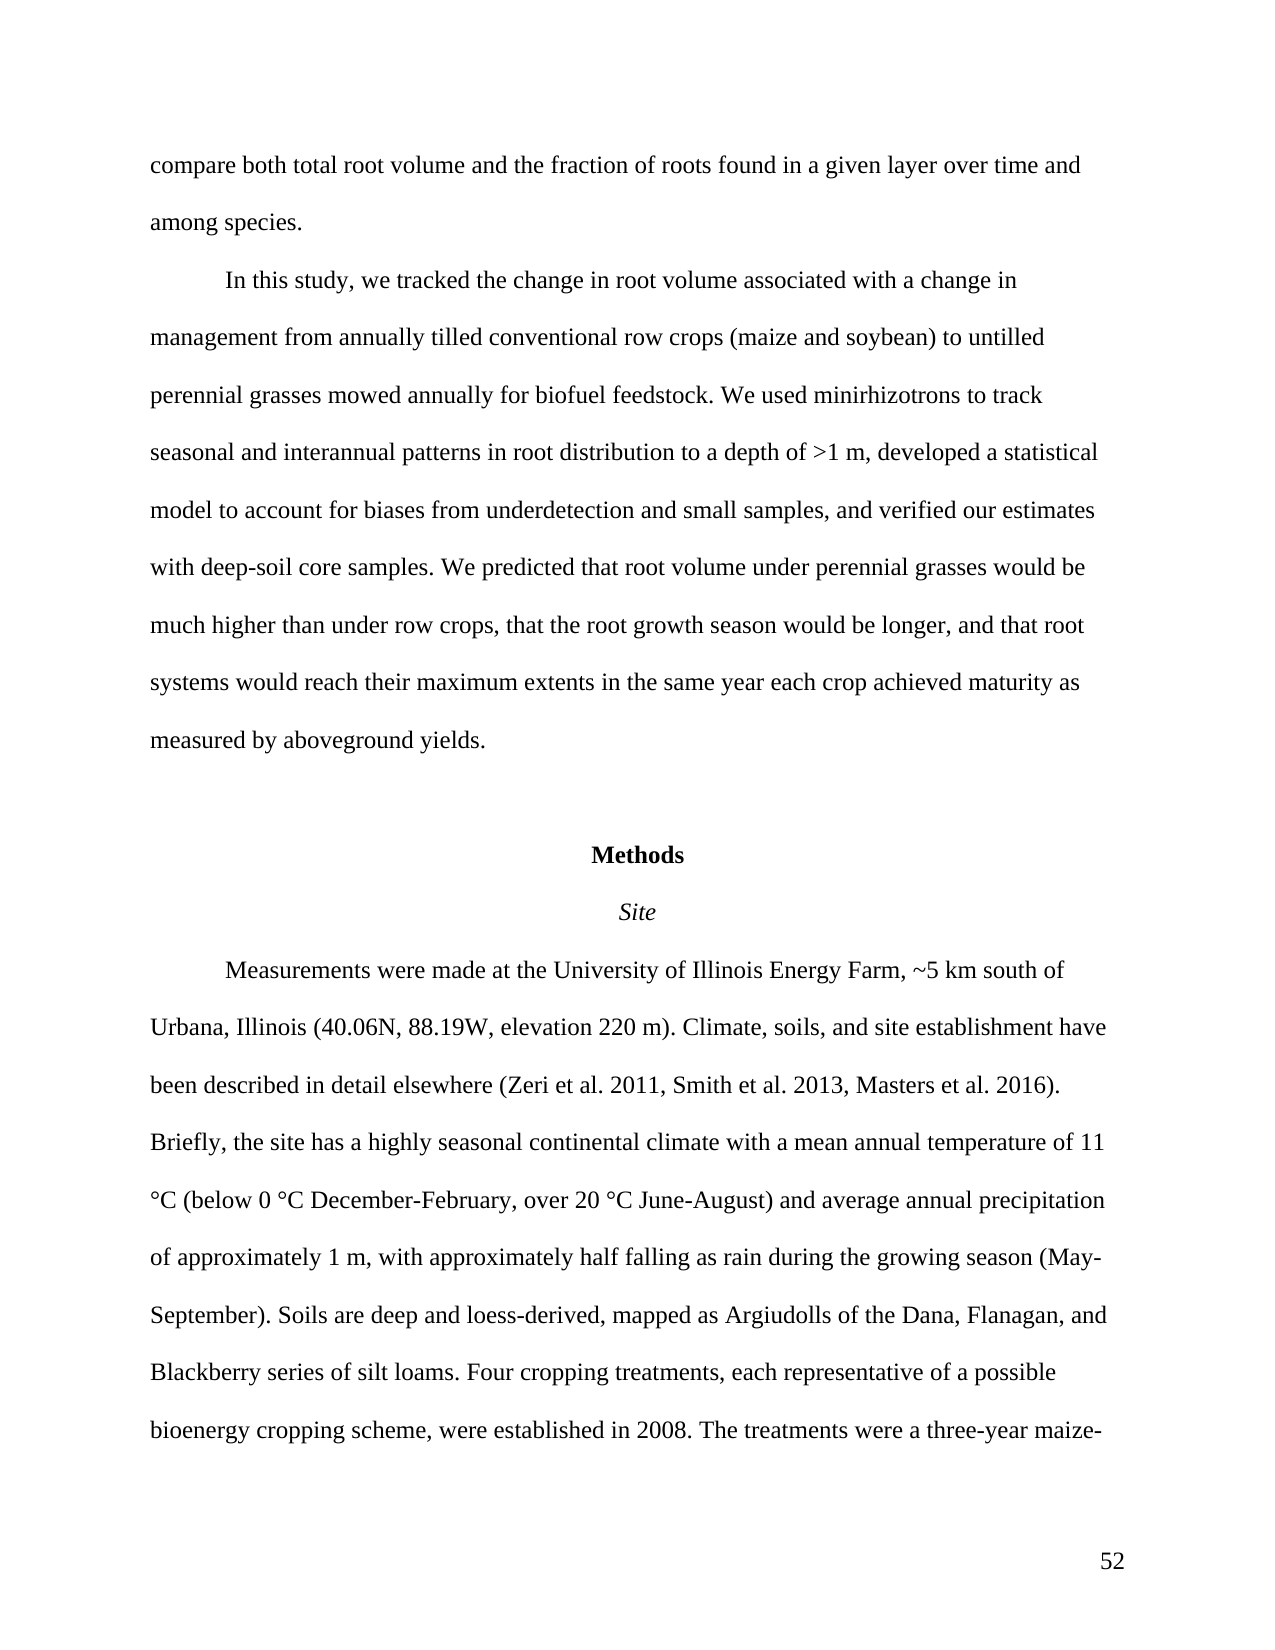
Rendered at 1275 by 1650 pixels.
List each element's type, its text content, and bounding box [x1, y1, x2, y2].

subtitle Methods [150, 840, 1125, 869]
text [150, 150, 1125, 236]
text In this study, we tracked the change in root volume associated with a change in management from annually tilled conventional row crops (maize and soybean) to untilled perennial grasses mowed annually for biofuel feedstock. We used minirhizotrons to track seasonal and interannual patterns in root distribution to a depth of >1 m, developed a statistical model to account for biases from underdetection and small samples, and verified our estimates with deep-soil core samples. We predicted that root volume under perennial grasses would be much higher than under row crops, that the root growth season would be longer, and that root systems would reach their maximum extents in the same year each crop achieved maturity as measured by aboveground yields. [150, 265, 1125, 754]
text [150, 955, 1125, 1444]
subtitle Site [150, 897, 1125, 926]
